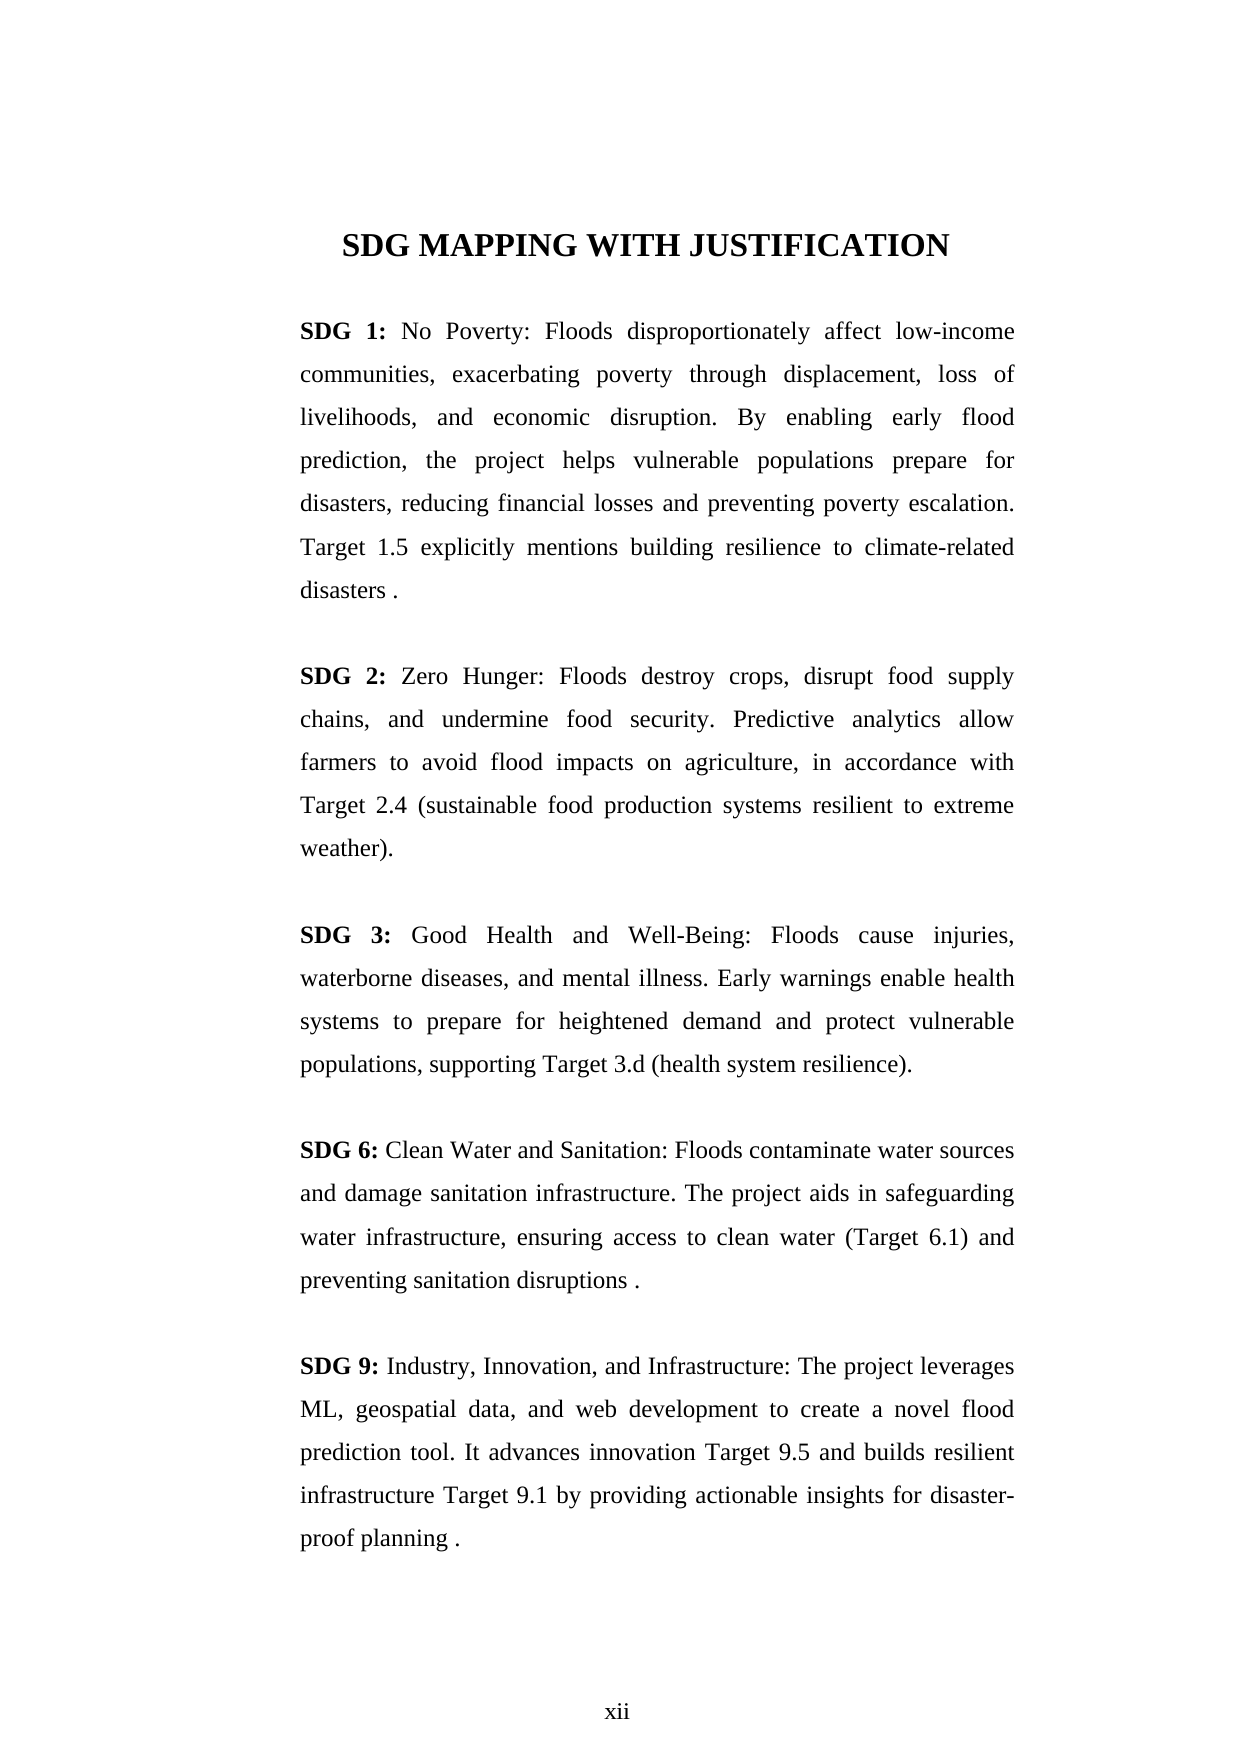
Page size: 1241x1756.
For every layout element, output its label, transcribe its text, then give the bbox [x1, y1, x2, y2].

text SDG 1: No Poverty: Floods disproportionately affect low-income communities, exacerbating poverty through displacement, loss of livelihoods, and economic disruption. By enabling early flood prediction, the project helps vulnerable populations prepare for disasters, reducing financial losses and preventing poverty escalation. Target 1.5 explicitly mentions building resilience to climate-related disasters . [300, 316, 1015, 603]
text SDG MAPPING WITH JUSTIFICATION [300, 225, 1015, 263]
text SDG 3: Good Health and Well-Being: Floods cause injuries, waterborne diseases, and mental illness. Early warnings enable health systems to prepare for heightened demand and protect vulnerable populations, supporting Target 3.d (health system resilience). [300, 920, 1015, 1078]
text SDG 2: Zero Hunger: Floods destroy crops, disrupt food supply chains, and undermine food security. Predictive analytics allow farmers to avoid flood impacts on agriculture, in accordance with Target 2.4 (sustainable food production systems resilient to extreme weather). [300, 661, 1015, 862]
text SDG 6: Clean Water and Sanitation: Floods contaminate water sources and damage sanitation infrastructure. The project aids in safeguarding water infrastructure, ensuring access to clean water (Target 6.1) and preventing sanitation disruptions . [300, 1135, 1015, 1293]
text SDG 9: Industry, Innovation, and Infrastructure: The project leverages ML, geospatial data, and web development to create a novel flood prediction tool. It advances innovation Target 9.5 and builds resilient infrastructure Target 9.1 by providing actionable insights for disaster-proof planning . [300, 1351, 1015, 1552]
